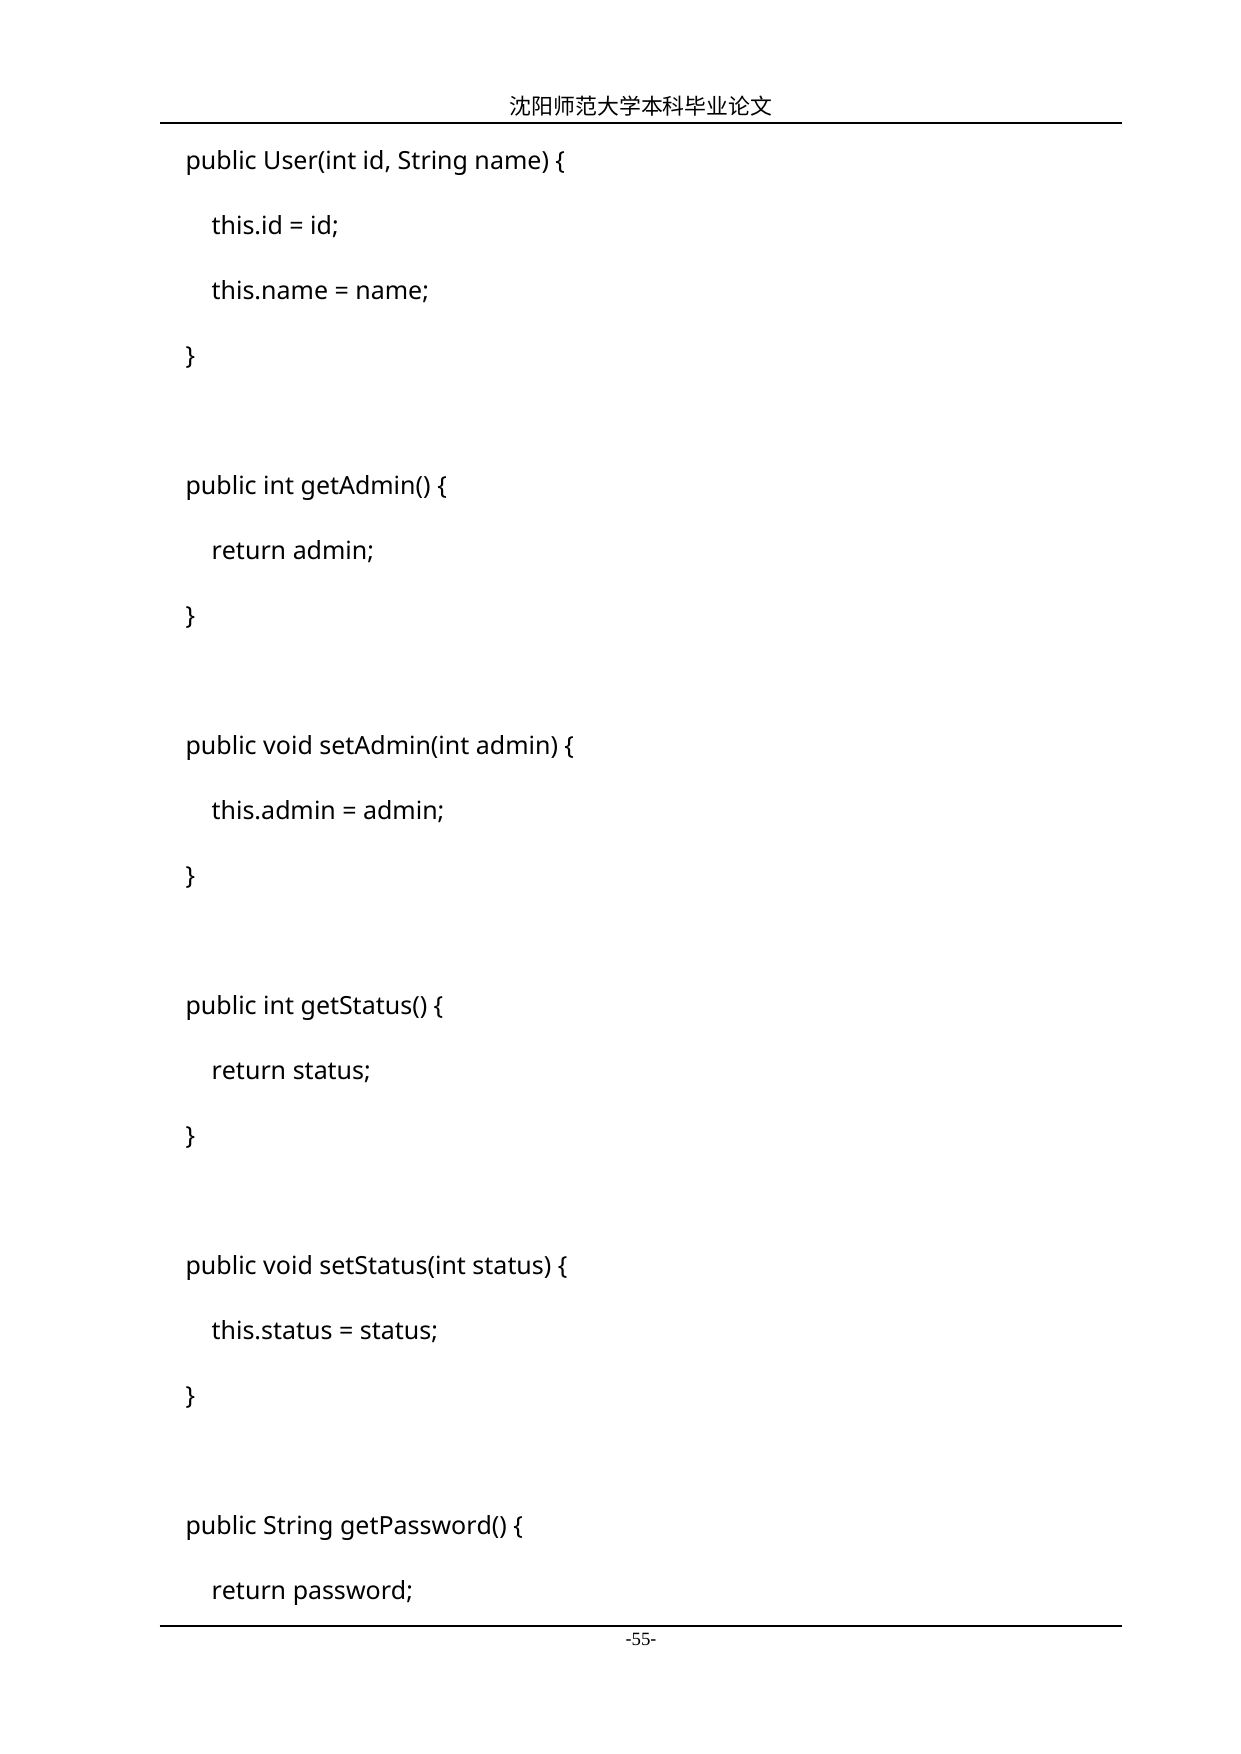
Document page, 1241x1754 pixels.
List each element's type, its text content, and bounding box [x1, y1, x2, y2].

text } [159, 582, 1122, 647]
text this.status = status; [159, 1297, 1122, 1362]
text this.name = name; [159, 257, 1122, 322]
text } [159, 1362, 1122, 1427]
text public String getPassword() { [159, 1492, 1122, 1557]
text return password; [159, 1557, 1122, 1622]
text public void setStatus(int status) { [159, 1232, 1122, 1297]
text public void setAdmin(int admin) { [159, 712, 1122, 777]
text public int getStatus() { [159, 972, 1122, 1037]
text this.admin = admin; [159, 777, 1122, 842]
text public int getAdmin() { [159, 452, 1122, 517]
text } [159, 1102, 1122, 1167]
text } [159, 842, 1122, 907]
text } [159, 322, 1122, 387]
text this.id = id; [159, 192, 1122, 257]
text public User(int id, String name) { [159, 127, 1122, 192]
text return admin; [159, 517, 1122, 582]
text return status; [159, 1037, 1122, 1102]
